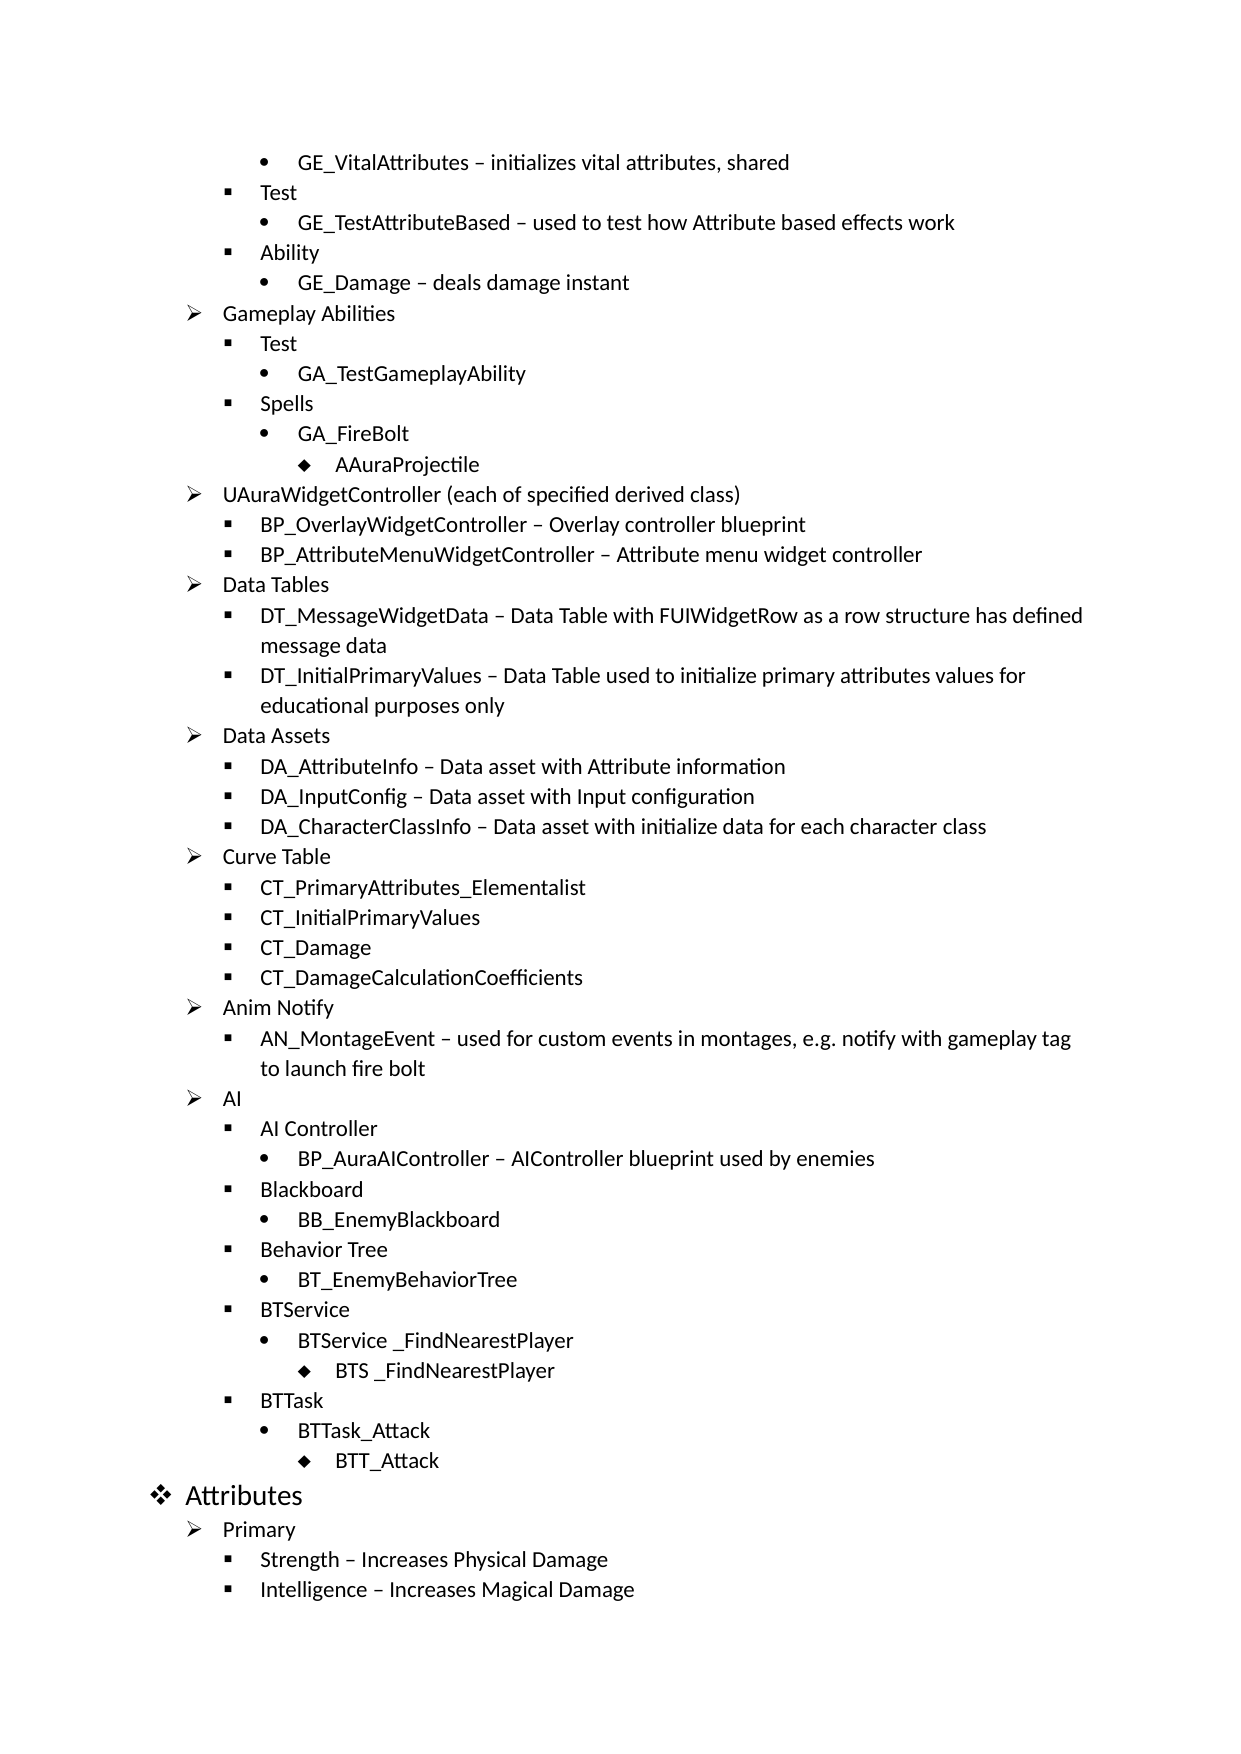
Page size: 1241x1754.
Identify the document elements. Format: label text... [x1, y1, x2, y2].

list BB_EnemyBlackboard [260, 1205, 1093, 1233]
list GA_TestGameplayAbility [260, 359, 1093, 387]
list GE_Damage – deals damage instant [260, 268, 1093, 296]
list BTS _FindNearestPlayer [298, 1356, 1093, 1384]
list Behavior Tree [223, 1235, 1093, 1263]
list Anim Notify [185, 993, 1093, 1021]
list Curve Table [185, 842, 1093, 870]
list AN_MontageEvent – used for custom events in montages, e.g. notify with gameplay tag to launch fire bolt [223, 1024, 1093, 1082]
list CT_DamageCalculationCoefficients [223, 963, 1093, 991]
list Gameplay Abilities [185, 299, 1093, 327]
list Intelligence – Increases Magical Damage [223, 1576, 1093, 1604]
list BTTask [223, 1386, 1093, 1414]
list BT_EnemyBehaviorTree [260, 1265, 1093, 1293]
list DT_InitialPrimaryValues – Data Table used to initialize primary attributes values for educational purposes only [223, 661, 1093, 719]
list BTTask_Attack [260, 1416, 1093, 1444]
list BTT_Attack [298, 1447, 1093, 1474]
list Primary [185, 1515, 1093, 1543]
list BP_AuraAIController – AIController blueprint used by enemies [260, 1144, 1093, 1172]
list Attributes [148, 1477, 1093, 1512]
list Strength – Increases Physical Damage [223, 1545, 1093, 1573]
list AAuraProjectile [298, 450, 1093, 478]
list Test [223, 178, 1093, 206]
list Spells [223, 389, 1093, 417]
list GE_TestAttributeBased – used to test how Attribute based effects work [260, 208, 1093, 236]
list DA_CharacterClassInfo – Data asset with initialize data for each character class [223, 812, 1093, 840]
list BP_AttributeMenuWidgetController – Attribute menu widget controller [223, 540, 1093, 568]
list Test [223, 329, 1093, 357]
list DA_AttributeInfo – Data asset with Attribute information [223, 752, 1093, 780]
list CT_InitialPrimaryValues [223, 903, 1093, 931]
list CT_PrimaryAttributes_Elementalist [223, 873, 1093, 901]
list DT_MessageWidgetData – Data Table with FUIWidgetRow as a row structure has defined message data [223, 601, 1093, 659]
list BTService [223, 1296, 1093, 1323]
list UAuraWidgetController (each of specified derived class) [185, 480, 1093, 508]
list BTService _FindNearestPlayer [260, 1326, 1093, 1354]
list AI [185, 1084, 1093, 1112]
list Data Tables [185, 571, 1093, 598]
list Data Assets [185, 722, 1093, 749]
list GE_VitalAttributes – initializes vital attributes, shared [260, 148, 1093, 176]
list BP_OverlayWidgetController – Overlay controller blueprint [223, 510, 1093, 538]
list Blackboard [223, 1175, 1093, 1203]
list AI Controller [223, 1114, 1093, 1142]
list CT_Damage [223, 933, 1093, 961]
list DA_InputConfig – Data asset with Input configuration [223, 782, 1093, 810]
list Ability [223, 238, 1093, 266]
list GA_FireBolt [260, 419, 1093, 447]
